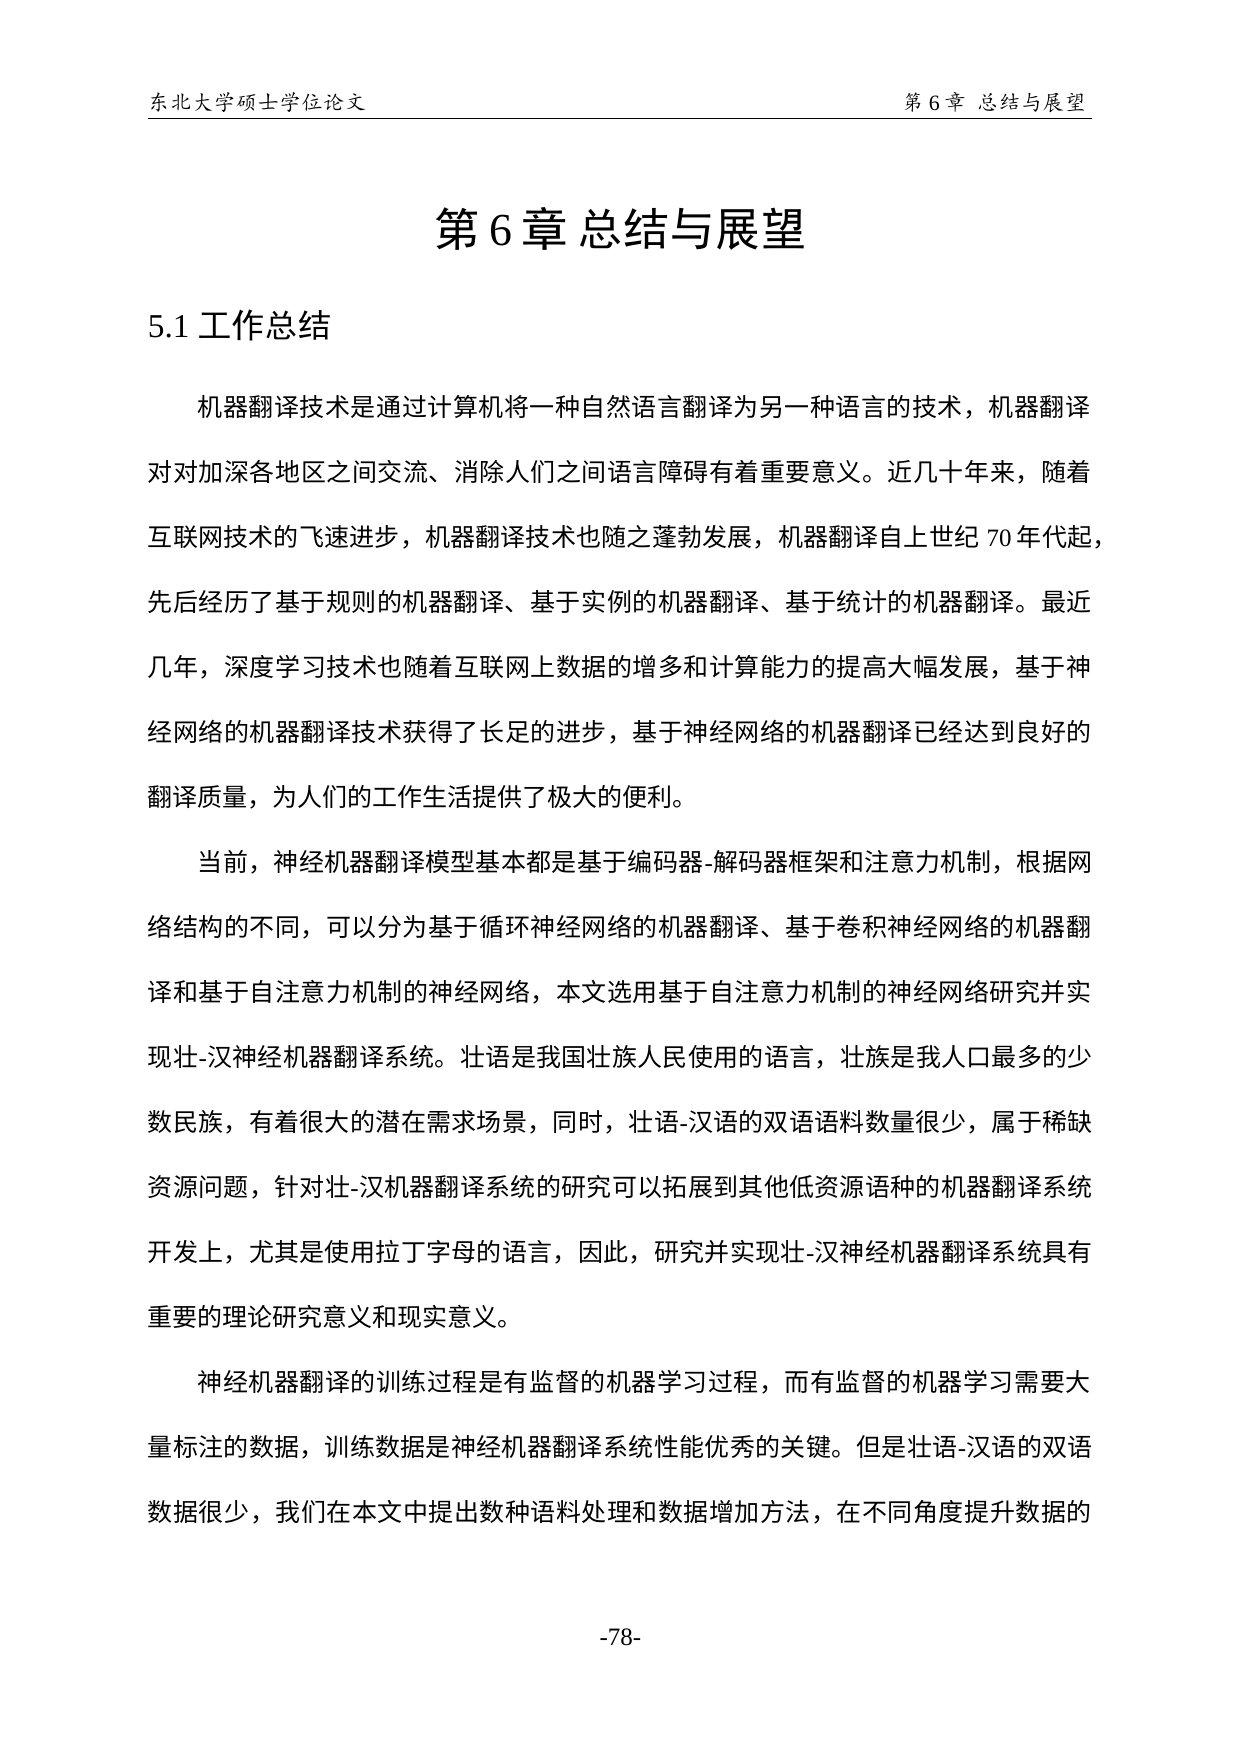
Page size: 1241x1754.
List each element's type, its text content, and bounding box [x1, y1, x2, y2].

text 第6章 总结与展望 [148, 194, 1092, 259]
text 5.1 工作总结 [148, 292, 1092, 357]
text 机器翻译技术是通过计算机将一种自然语言翻译为另一种语言的技术，机器翻译对对加深各地区之间交流、消除人们之间语言障碍有着重要意义。近几十年来，随着互联网技术的飞速进步，机器翻译技术也随之蓬勃发展，机器翻译自上世纪70年代起，先后经历了基于规则的机器翻译、基于实例的机器翻译、基于统计的机器翻译。最近几年，深度学习技术也随着互联网上数据的增多和计算能力的提高大幅发展，基于神经网络的机器翻译技术获得了长足的进步，基于神经网络的机器翻译已经达到良好的翻译质量，为人们的工作生活提供了极大的便利。 [148, 373, 1092, 828]
text 当前，神经机器翻译模型基本都是基于编码器-解码器框架和注意力机制，根据网络结构的不同，可以分为基于循环神经网络的机器翻译、基于卷积神经网络的机器翻译和基于自注意力机制的神经网络，本文选用基于自注意力机制的神经网络研究并实现壮-汉神经机器翻译系统。壮语是我国壮族人民使用的语言，壮族是我人口最多的少数民族，有着很大的潜在需求场景，同时，壮语-汉语的双语语料数量很少，属于稀缺资源问题，针对壮-汉机器翻译系统的研究可以拓展到其他低资源语种的机器翻译系统开发上，尤其是使用拉丁字母的语言，因此，研究并实现壮-汉神经机器翻译系统具有重要的理论研究意义和现实意义。 [148, 828, 1092, 1348]
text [148, 1348, 1092, 1543]
